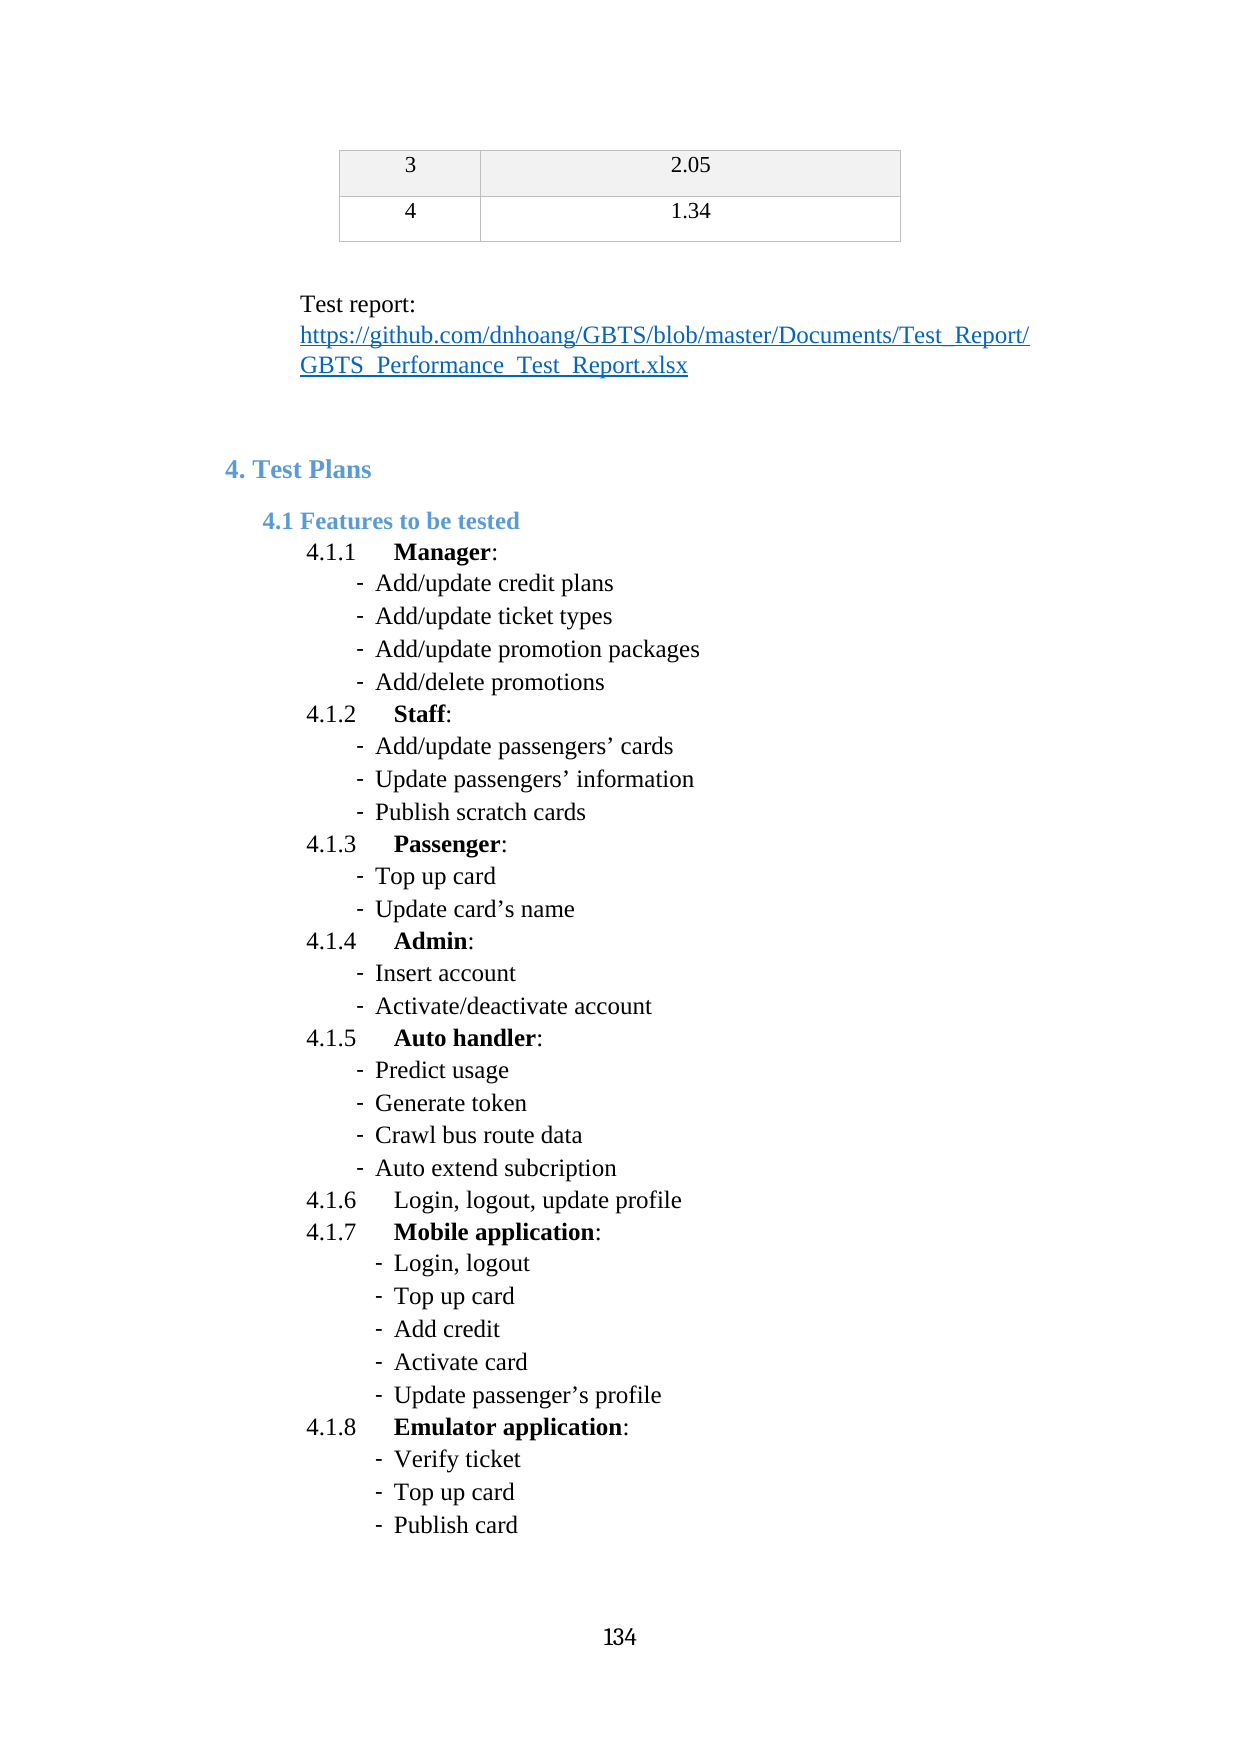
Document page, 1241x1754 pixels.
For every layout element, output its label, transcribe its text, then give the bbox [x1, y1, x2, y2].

list Verify ticket [375, 1443, 1090, 1474]
list Publish scratch cards [356, 796, 1090, 827]
list Admin: [356, 926, 1090, 955]
list Activate card [375, 1346, 1090, 1377]
list Passenger: [356, 829, 1090, 858]
list Add/update credit plans [356, 568, 1090, 598]
list Login, logout, update profile [356, 1186, 1090, 1214]
list Top up card [356, 860, 1090, 891]
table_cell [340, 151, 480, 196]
subtitle Features to be tested [262, 506, 1090, 535]
list Add credit [375, 1313, 1090, 1344]
list Publish card [375, 1509, 1090, 1539]
list Update card’s name [356, 893, 1090, 923]
list Top up card [375, 1476, 1090, 1507]
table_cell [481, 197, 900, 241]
list Add/update passengers’ cards [356, 730, 1090, 761]
list Add/delete promotions [356, 666, 1090, 697]
list Generate token [356, 1087, 1090, 1117]
list Auto extend subcription [356, 1153, 1090, 1183]
list Auto handler: [356, 1023, 1090, 1052]
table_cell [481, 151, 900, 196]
list Update passenger’s profile [375, 1379, 1090, 1410]
list Manager: [356, 537, 1090, 565]
list Emulator application: [356, 1412, 1090, 1441]
list Login, logout [375, 1248, 1090, 1278]
list Predict usage [356, 1054, 1090, 1084]
list Staff: [356, 699, 1090, 728]
list Add/update ticket types [356, 601, 1090, 631]
text Test report: https://github.com/dnhoang/GBTS/blob/master/Documents/Test_Report/GBTS_Performance_Test_Report.xlsx [300, 289, 1090, 379]
list Insert account [356, 957, 1090, 987]
list Activate/deactivate account [356, 990, 1090, 1020]
subtitle Test Plans [225, 453, 1090, 484]
list Update passengers’ information [356, 763, 1090, 794]
list Crawl bus route data [356, 1120, 1090, 1150]
list Add/update promotion packages [356, 633, 1090, 664]
list Mobile application: [356, 1217, 1090, 1245]
list Top up card [375, 1281, 1090, 1311]
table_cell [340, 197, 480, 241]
